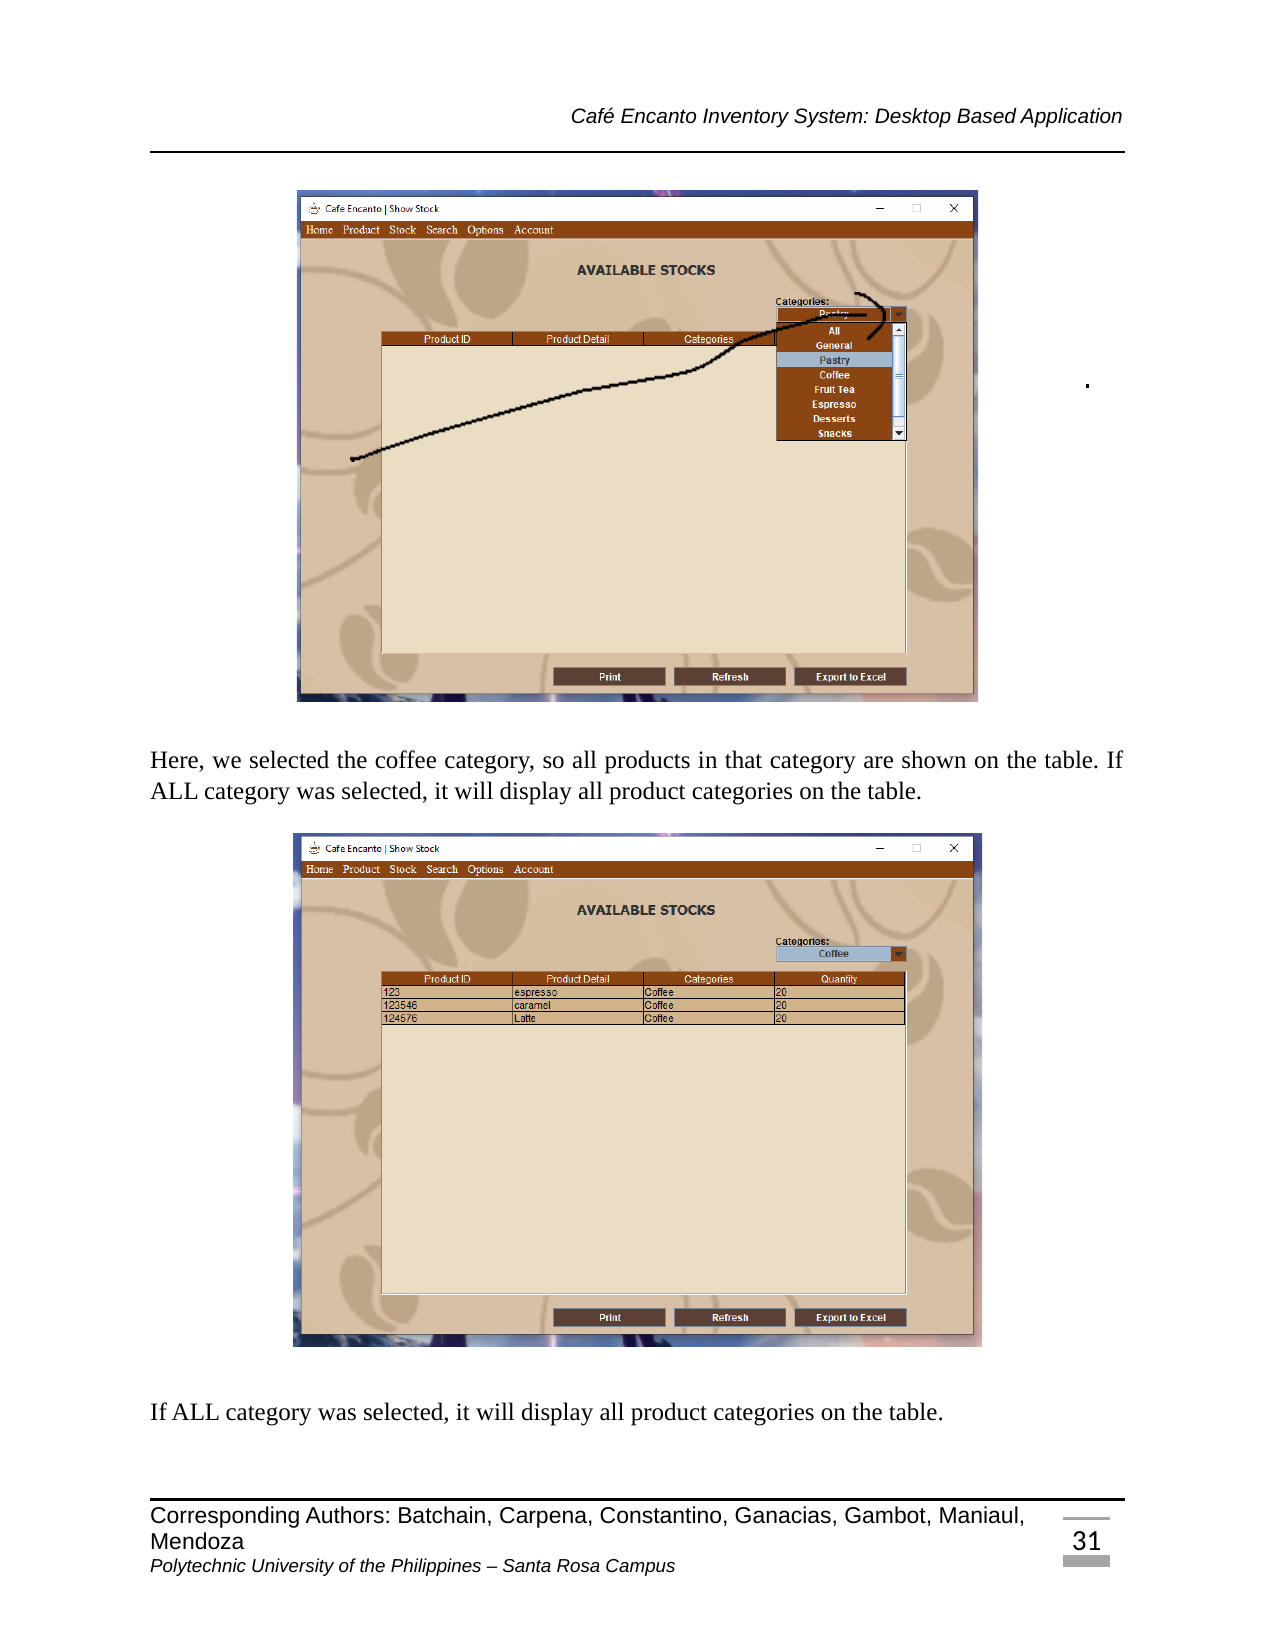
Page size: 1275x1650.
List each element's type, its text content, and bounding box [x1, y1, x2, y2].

picture [293, 833, 983, 1347]
text If ALL category was selected, it will display all product categories on the table. [150, 1397, 1125, 1426]
picture [296, 190, 979, 702]
text Here, we selected the coffee category, so all products in that category are shown on the table. If ALL category was selected, it will display all product categories on the table. [150, 745, 1125, 805]
